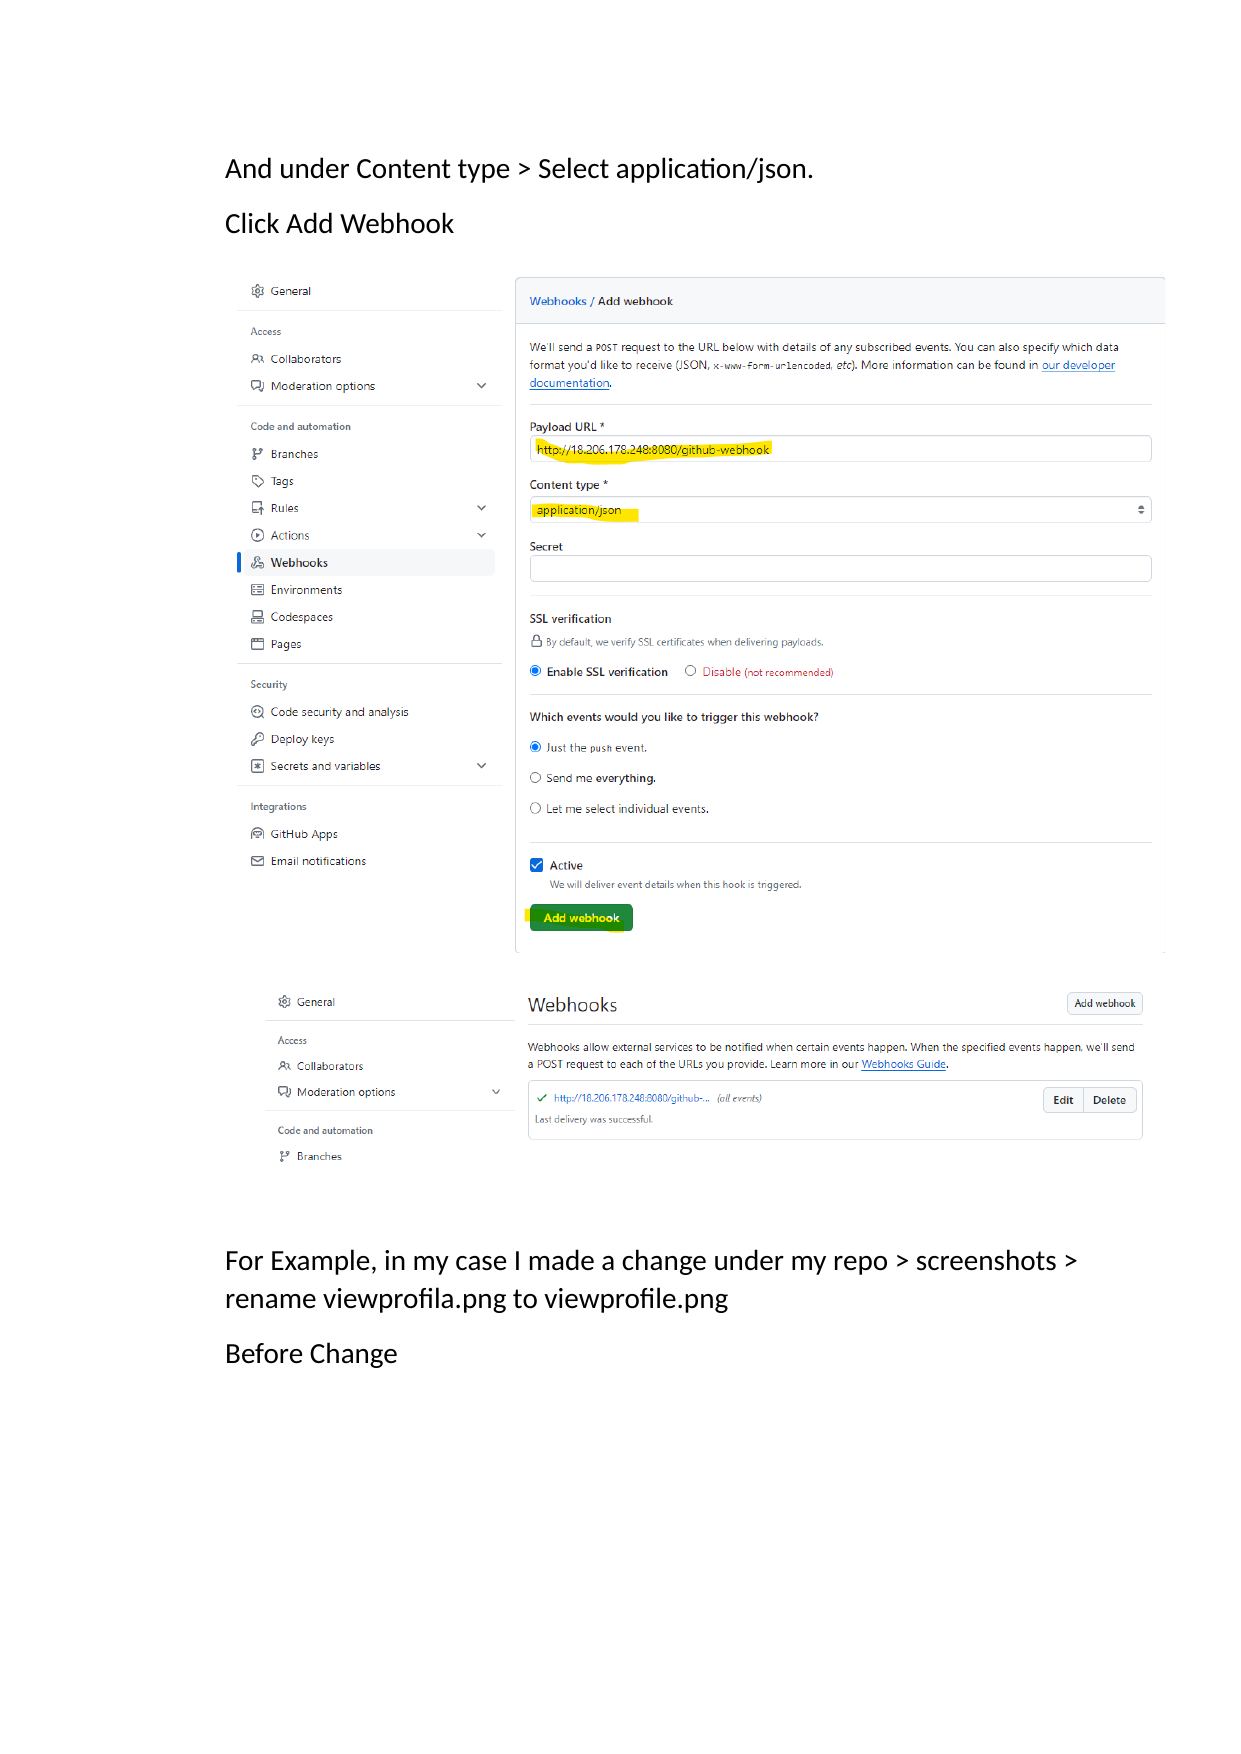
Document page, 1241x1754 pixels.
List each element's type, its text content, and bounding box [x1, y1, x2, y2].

text Click Add Webhook [225, 205, 1090, 241]
picture [225, 260, 1166, 953]
picture [225, 971, 1166, 1168]
text Before Change [225, 1335, 1090, 1371]
text For Example, in my case I made a change under my repo > screenshots > rename viewprofila.png to viewprofile.png [225, 1242, 1090, 1316]
text And under Content type > Select application/json. [225, 150, 1090, 186]
